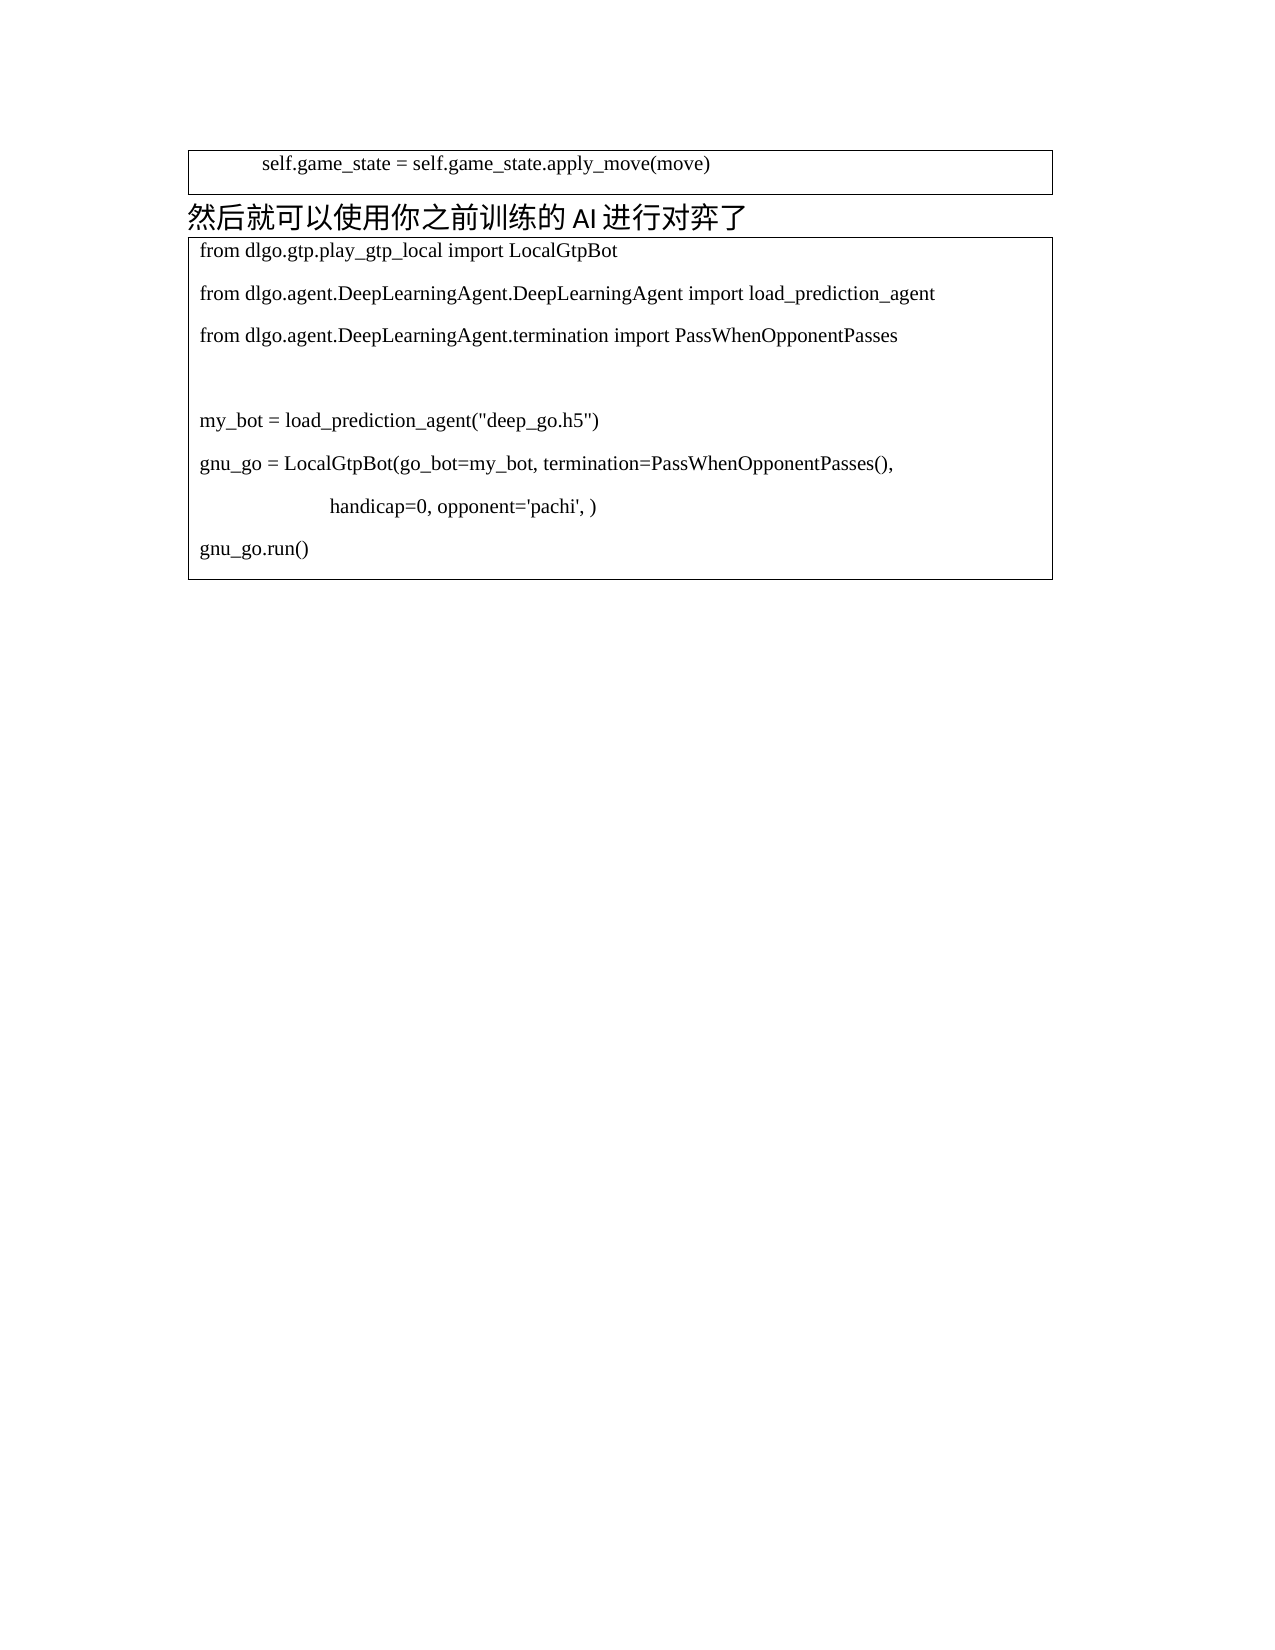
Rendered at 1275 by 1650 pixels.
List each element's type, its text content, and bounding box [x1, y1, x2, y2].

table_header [189, 151, 1052, 194]
text 然后就可以使用你之前训练的AI进行对弈了 [187, 195, 1087, 237]
table_header from dlgo.gtp.play_gtp_local import LocalGtpBot from dlgo.agent.DeepLearningAgent.DeepLearningAgent import load_prediction_agent from dlgo.agent.DeepLearningAgent.termination import PassWhenOpponentPasses my_bot = load_prediction_agent("deep_go.h5") gnu_go = LocalGtpBot(go_bot=my_bot, termination=PassWhenOpponentPasses(), handicap=0, opponent='pachi', ) gnu_go.run() [189, 238, 1052, 579]
